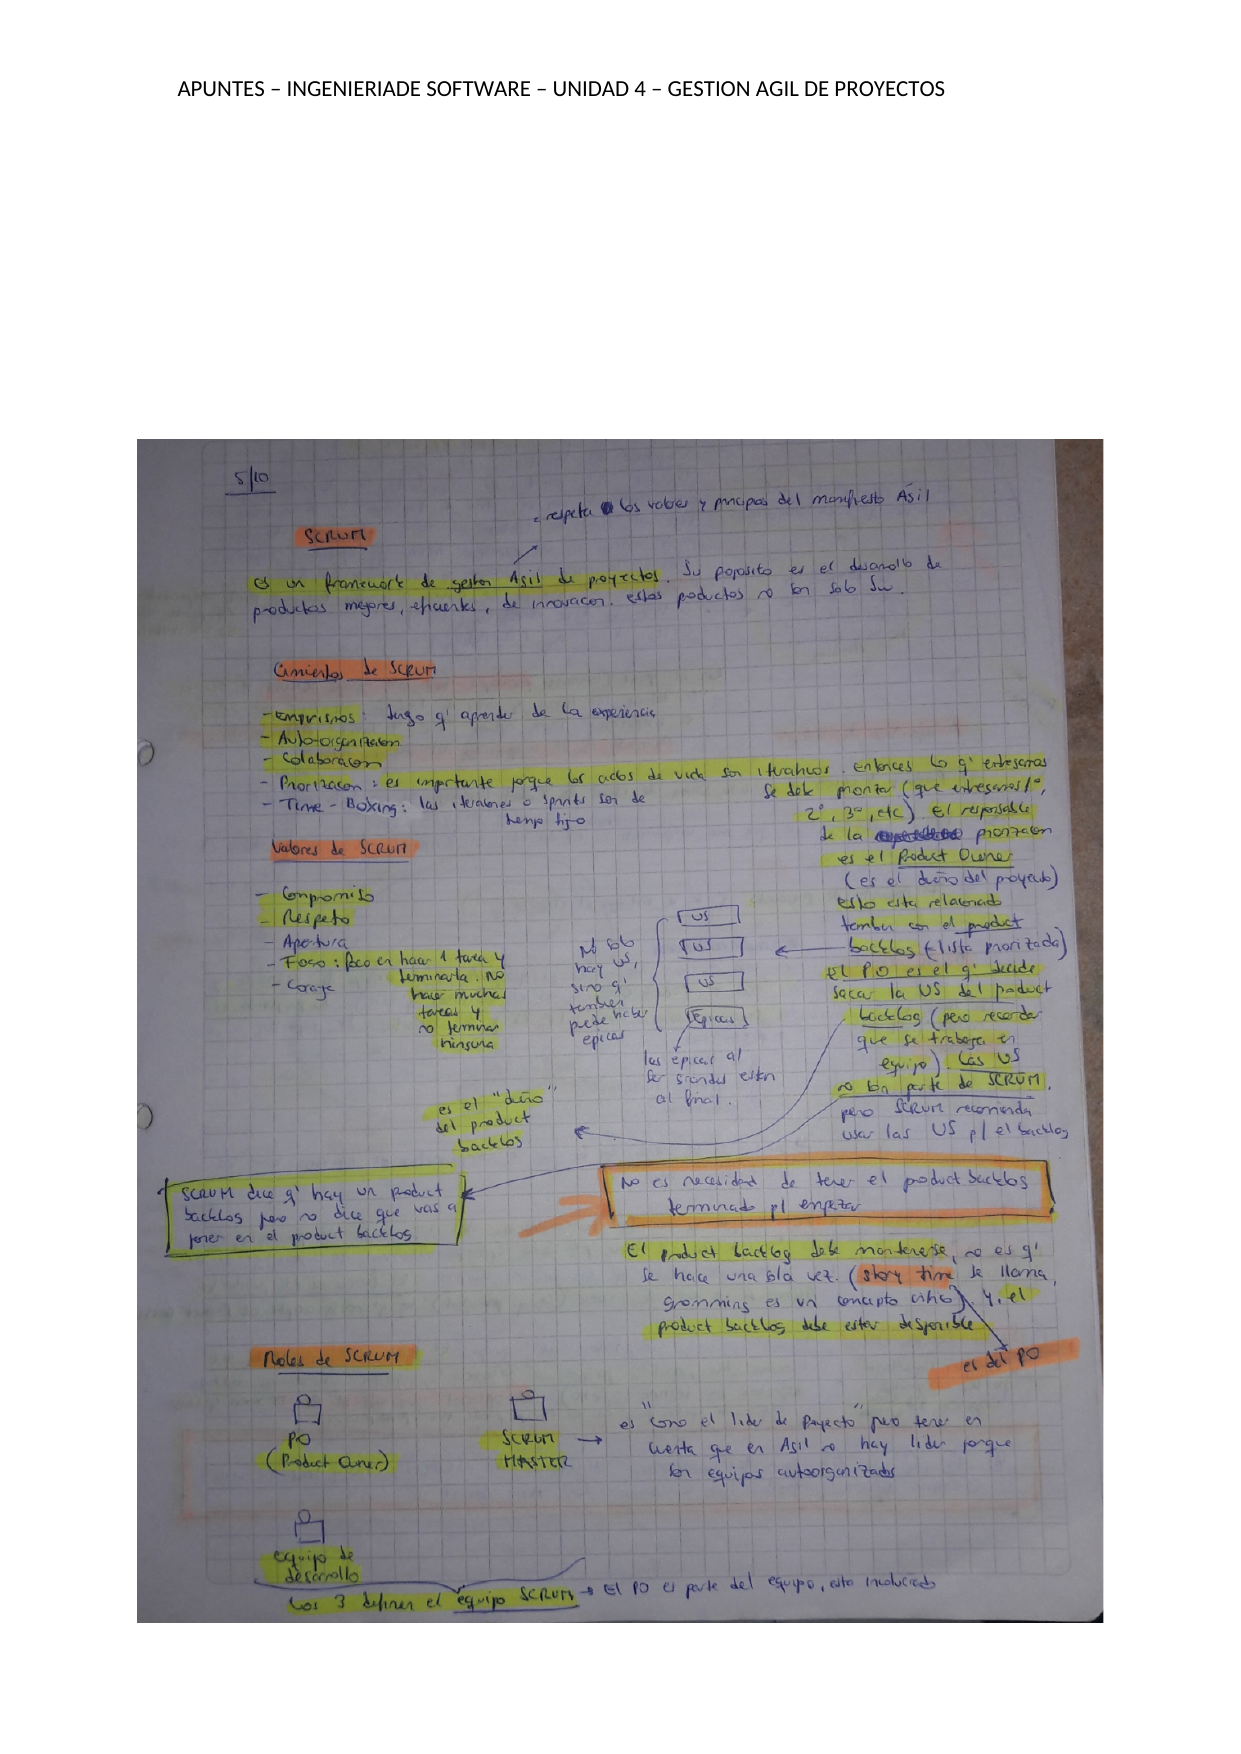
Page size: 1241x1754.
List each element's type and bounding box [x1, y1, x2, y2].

picture [138, 439, 1104, 1623]
